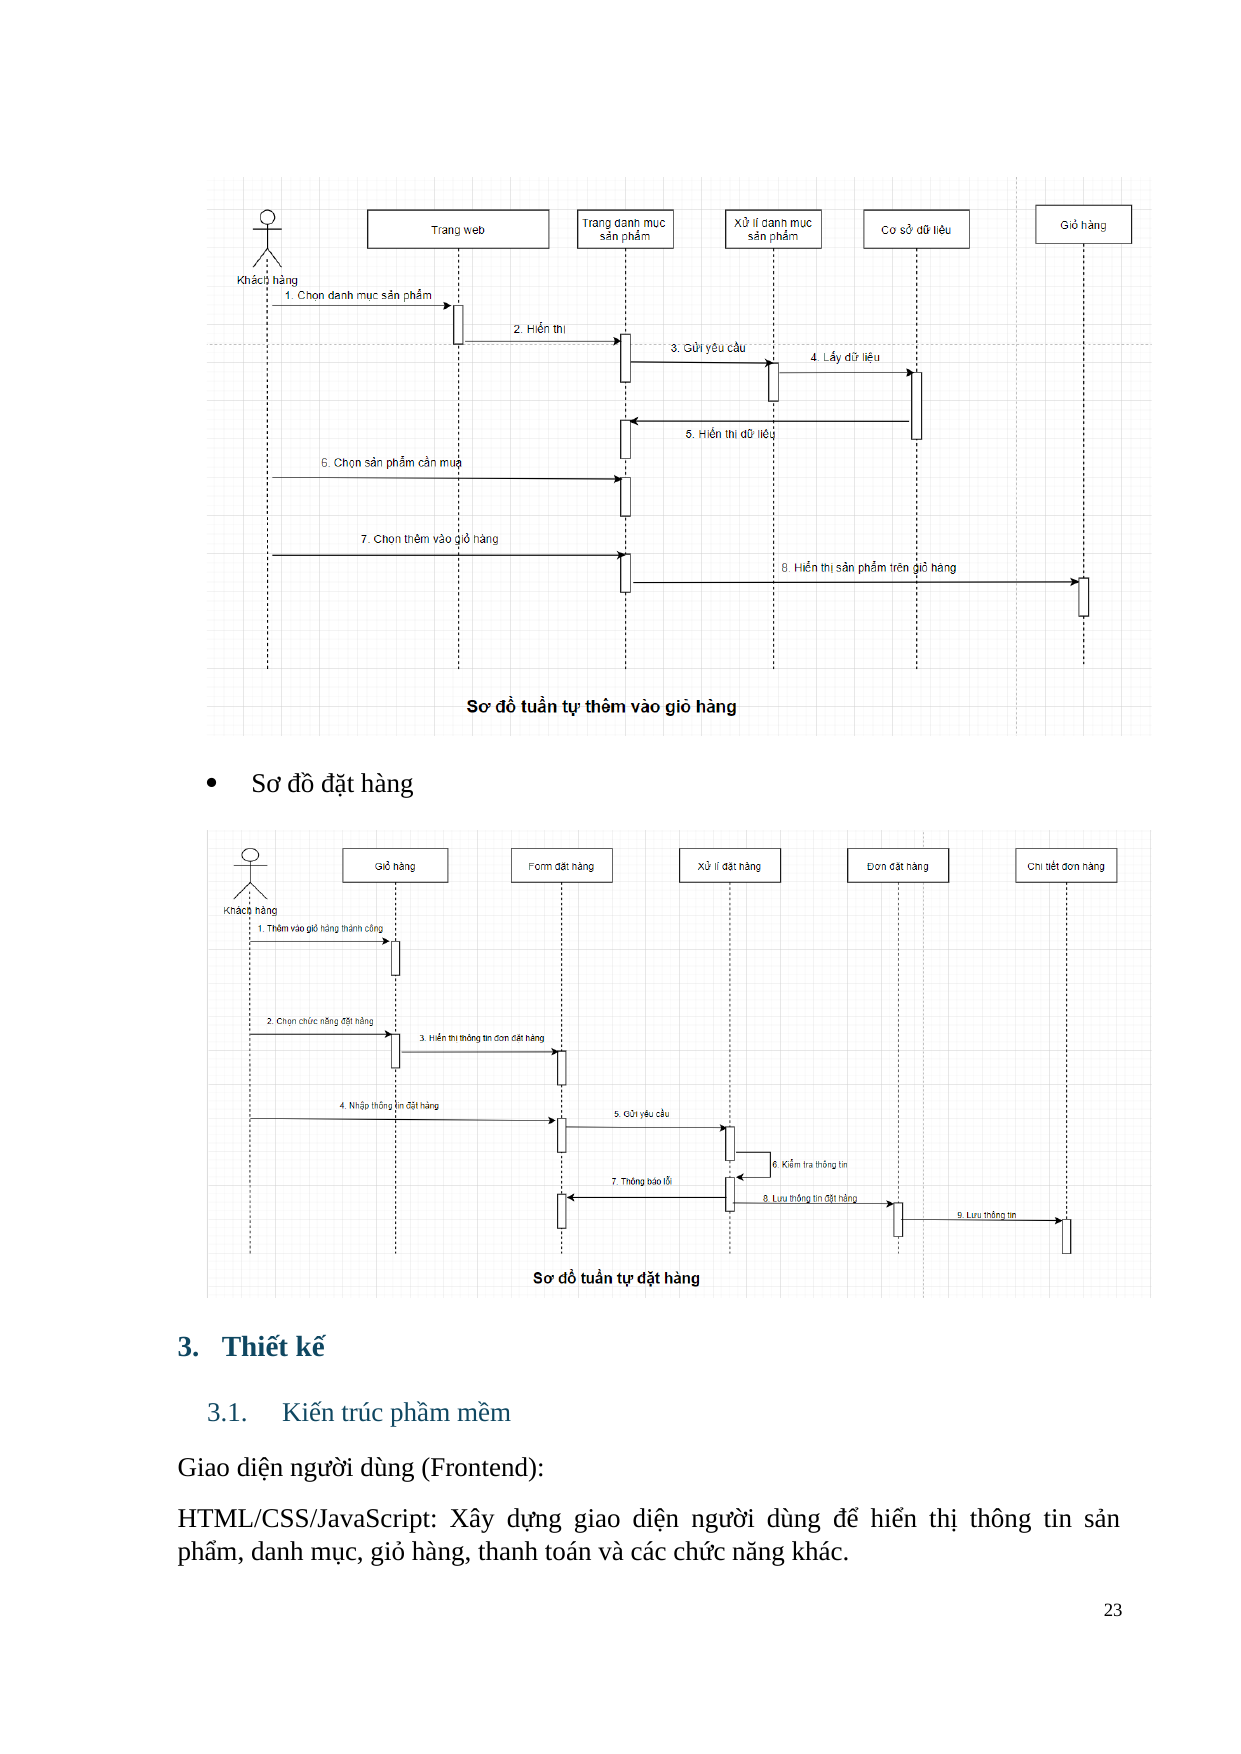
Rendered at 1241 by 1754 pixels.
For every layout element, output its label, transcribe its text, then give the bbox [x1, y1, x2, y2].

text Giao diện người dùng (Frontend): [177, 1451, 1122, 1483]
list Sơ đồ đặt hàng [207, 767, 1122, 798]
subtitle Kiến trúc phầm mềm [207, 1396, 1122, 1428]
picture [206, 177, 1152, 736]
picture [206, 830, 1152, 1298]
text HTML/CSS/JavaScript: Xây dựng giao diện người dùng để hiển thị thông tin sản phẩm, danh mục, giỏ hàng, thanh toán và các chức năng khác. [177, 1502, 1122, 1566]
subtitle Thiết kế [177, 1329, 1122, 1363]
